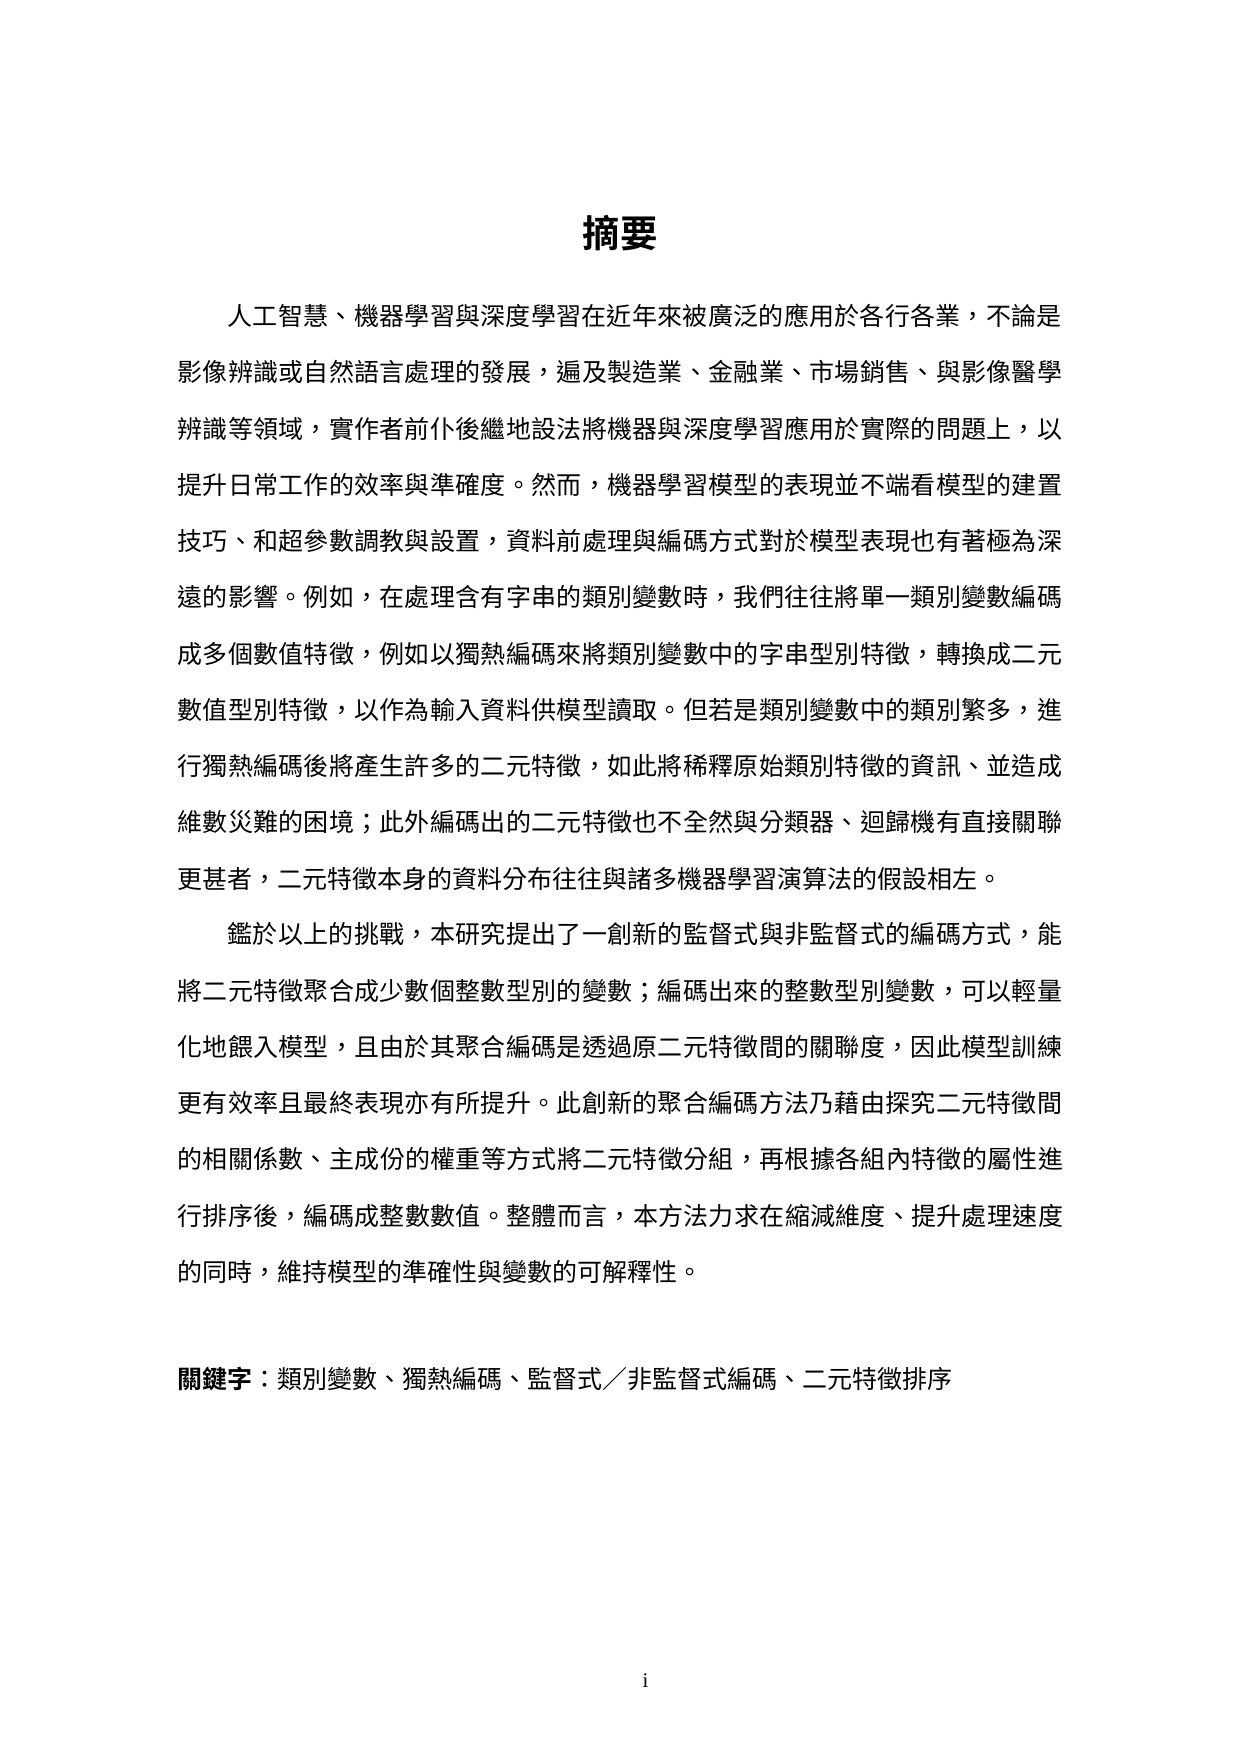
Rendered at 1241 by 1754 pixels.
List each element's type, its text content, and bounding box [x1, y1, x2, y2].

text 人工智慧、機器學習與深度學習在近年來被廣泛的應用於各行各業，不論是影像辨識或自然語言處理的發展，遍及製造業、金融業、市場銷售、與影像醫學辨識等領域，實作者前仆後繼地設法將機器與深度學習應用於實際的問題上，以提升日常工作的效率與準確度。然而，機器學習模型的表現並不端看模型的建置技巧、和超參數調教與設置，資料前處理與編碼方式對於模型表現也有著極為深遠的影響。例如，在處理含有字串的類別變數時，我們往往將單一類別變數編碼成多個數值特徵，例如以獨熱編碼來將類別變數中的字串型別特徵，轉換成二元數值型別特徵，以作為輸入資料供模型讀取。但若是類別變數中的類別繁多，進行獨熱編碼後將產生許多的二元特徵，如此將稀釋原始類別特徵的資訊、並造成維數災難的困境；此外編碼出的二元特徵也不全然與分類器、迴歸機有直接關聯；更甚者，二元特徵本身的資料分布往往與諸多機器學習演算法的假設相左。 [177, 296, 1063, 896]
text 關鍵字：類別變數、獨熱編碼、監督式／非監督式編碼、二元特徵排序 [177, 1359, 1063, 1397]
text 鑑於以上的挑戰，本研究提出了一創新的監督式與非監督式的編碼方式，能將二元特徵聚合成少數個整數型別的變數；編碼出來的整數型別變數，可以輕量化地餵入模型，且由於其聚合編碼是透過原二元特徵間的關聯度，因此模型訓練更有效率且最終表現亦有所提升。此創新的聚合編碼方法乃藉由探究二元特徵間的相關係數、主成份的權重等方式將二元特徵分組，再根據各組內特徵的屬性進行排序後，編碼成整數數值。整體而言，本方法力求在縮減維度、提升處理速度的同時，維持模型的準確性與變數的可解釋性。 [177, 914, 1063, 1289]
subtitle 摘要 [177, 194, 1063, 269]
